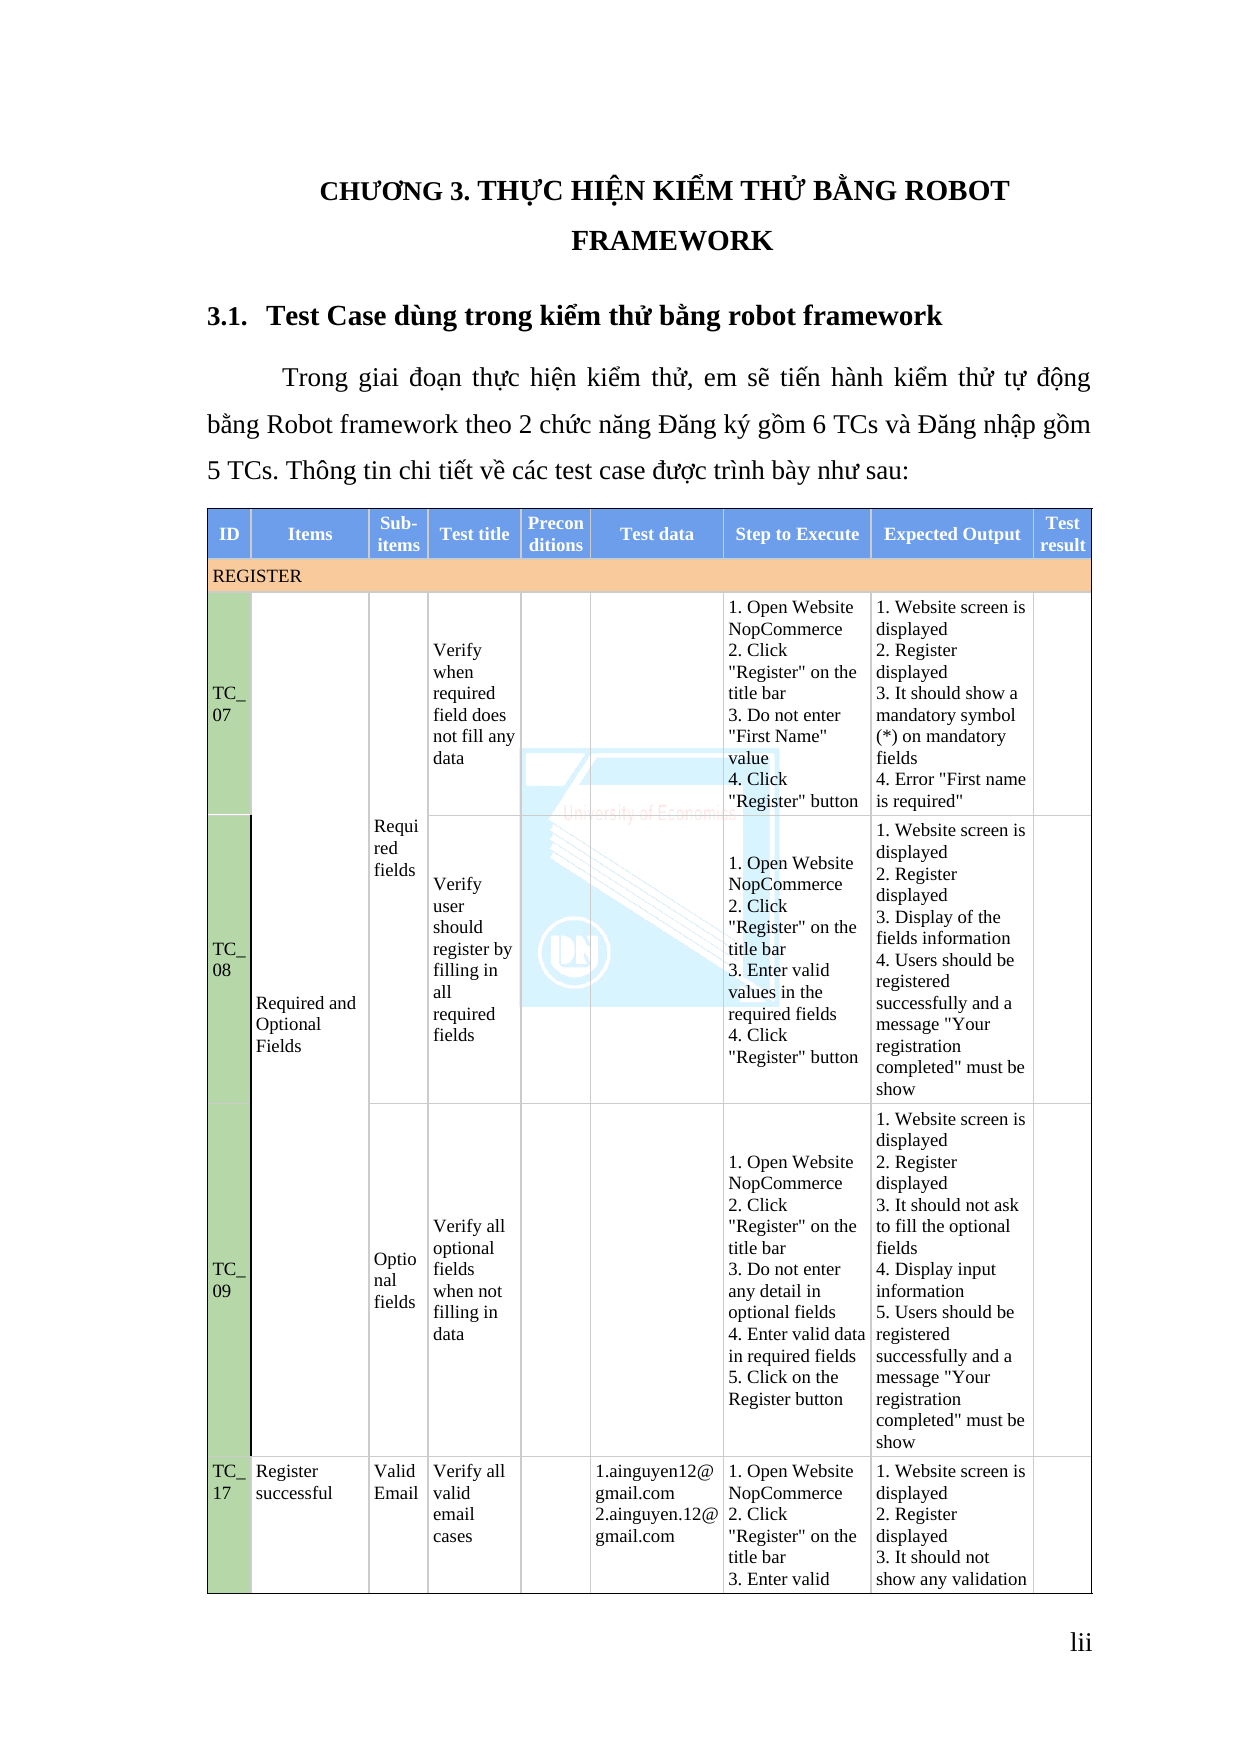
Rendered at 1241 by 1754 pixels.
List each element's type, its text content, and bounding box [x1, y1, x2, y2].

table_cell Register successful [252, 1457, 368, 1593]
table_header Test result [1034, 509, 1091, 558]
table_header Test title [429, 509, 520, 558]
table_header ID [208, 509, 250, 558]
table_cell [522, 1457, 590, 1593]
table_header Items [252, 509, 368, 558]
table_cell 1. Website screen is displayed 2. Register displayed 3. It should show a mandatory symbol (*) on mandatory fields 4. Error "First name is required" [872, 593, 1033, 814]
table_header Step to Execute [724, 509, 870, 558]
table_cell [1034, 593, 1091, 814]
table_header Test data [591, 509, 723, 558]
table_header Expected Output [872, 509, 1033, 558]
table_cell Optional fields [370, 1104, 427, 1456]
text Trong giai đoạn thực hiện kiểm thử, em sẽ tiến hành kiểm thử tự động bằng Robot framework theo 2 chức năng Đăng ký gồm 6 TCs và Đăng nhập gồm 5 TCs. Thông tin chi tiết về các test case được trình bày như sau: [207, 361, 1092, 486]
table_cell [591, 593, 723, 814]
table_cell TC_07 [208, 593, 250, 814]
table_header Preconditions [522, 509, 590, 558]
table_cell [1034, 1104, 1091, 1456]
subtitle Thực hiện kiểm thử bằng robot framework [237, 173, 1092, 257]
table_cell [522, 593, 590, 814]
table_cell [724, 1457, 870, 1593]
subtitle Test Case dùng trong kiểm thử bằng robot framework [207, 298, 1092, 332]
table_cell Verify when required field does not fill any data [429, 593, 520, 814]
table_cell [591, 816, 723, 1103]
table_cell Verify user should register by filling in all required fields [429, 816, 520, 1103]
table_header Sub-items [370, 509, 427, 558]
table_cell TC_08 [208, 816, 250, 1103]
table_cell [1034, 1457, 1091, 1593]
table_cell 1. Open Website NopCommerce 2. Click "Register" on the title bar 3. Do not enter "First Name" value 4. Click "Register" button [724, 593, 870, 814]
table_cell Valid Email [370, 1457, 427, 1593]
table_cell 1. Website screen is displayed 2. Register displayed 3. Display of the fields information 4. Users should be registered successfully and a message "Your registration completed" must be show [872, 816, 1033, 1103]
table_cell [591, 1104, 723, 1456]
table_cell TC_17 [208, 1457, 250, 1593]
table_cell Required and Optional Fields [252, 593, 368, 1456]
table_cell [591, 1457, 723, 1593]
table_cell [522, 1104, 590, 1456]
table_cell Verify all optional fields when not filling in data [429, 1104, 520, 1456]
table_cell Required fields [370, 593, 427, 1103]
table_cell REGISTER [208, 560, 1091, 591]
table_cell 1. Open Website NopCommerce 2. Click "Register" on the title bar 3. Do not enter any detail in optional fields 4. Enter valid data in required fields 5. Click on the Register button [724, 1104, 870, 1456]
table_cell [872, 1457, 1033, 1593]
table_cell [1034, 816, 1091, 1103]
table_cell TC_09 [208, 1104, 250, 1456]
table_cell [522, 816, 590, 1103]
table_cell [429, 1457, 520, 1593]
table_cell 1. Website screen is displayed 2. Register displayed 3. It should not ask to fill the optional fields 4. Display input information 5. Users should be registered successfully and a message "Your registration completed" must be show [872, 1104, 1033, 1456]
table_cell 1. Open Website NopCommerce 2. Click "Register" on the title bar 3. Enter valid values in the required fields 4. Click "Register" button [724, 816, 870, 1103]
